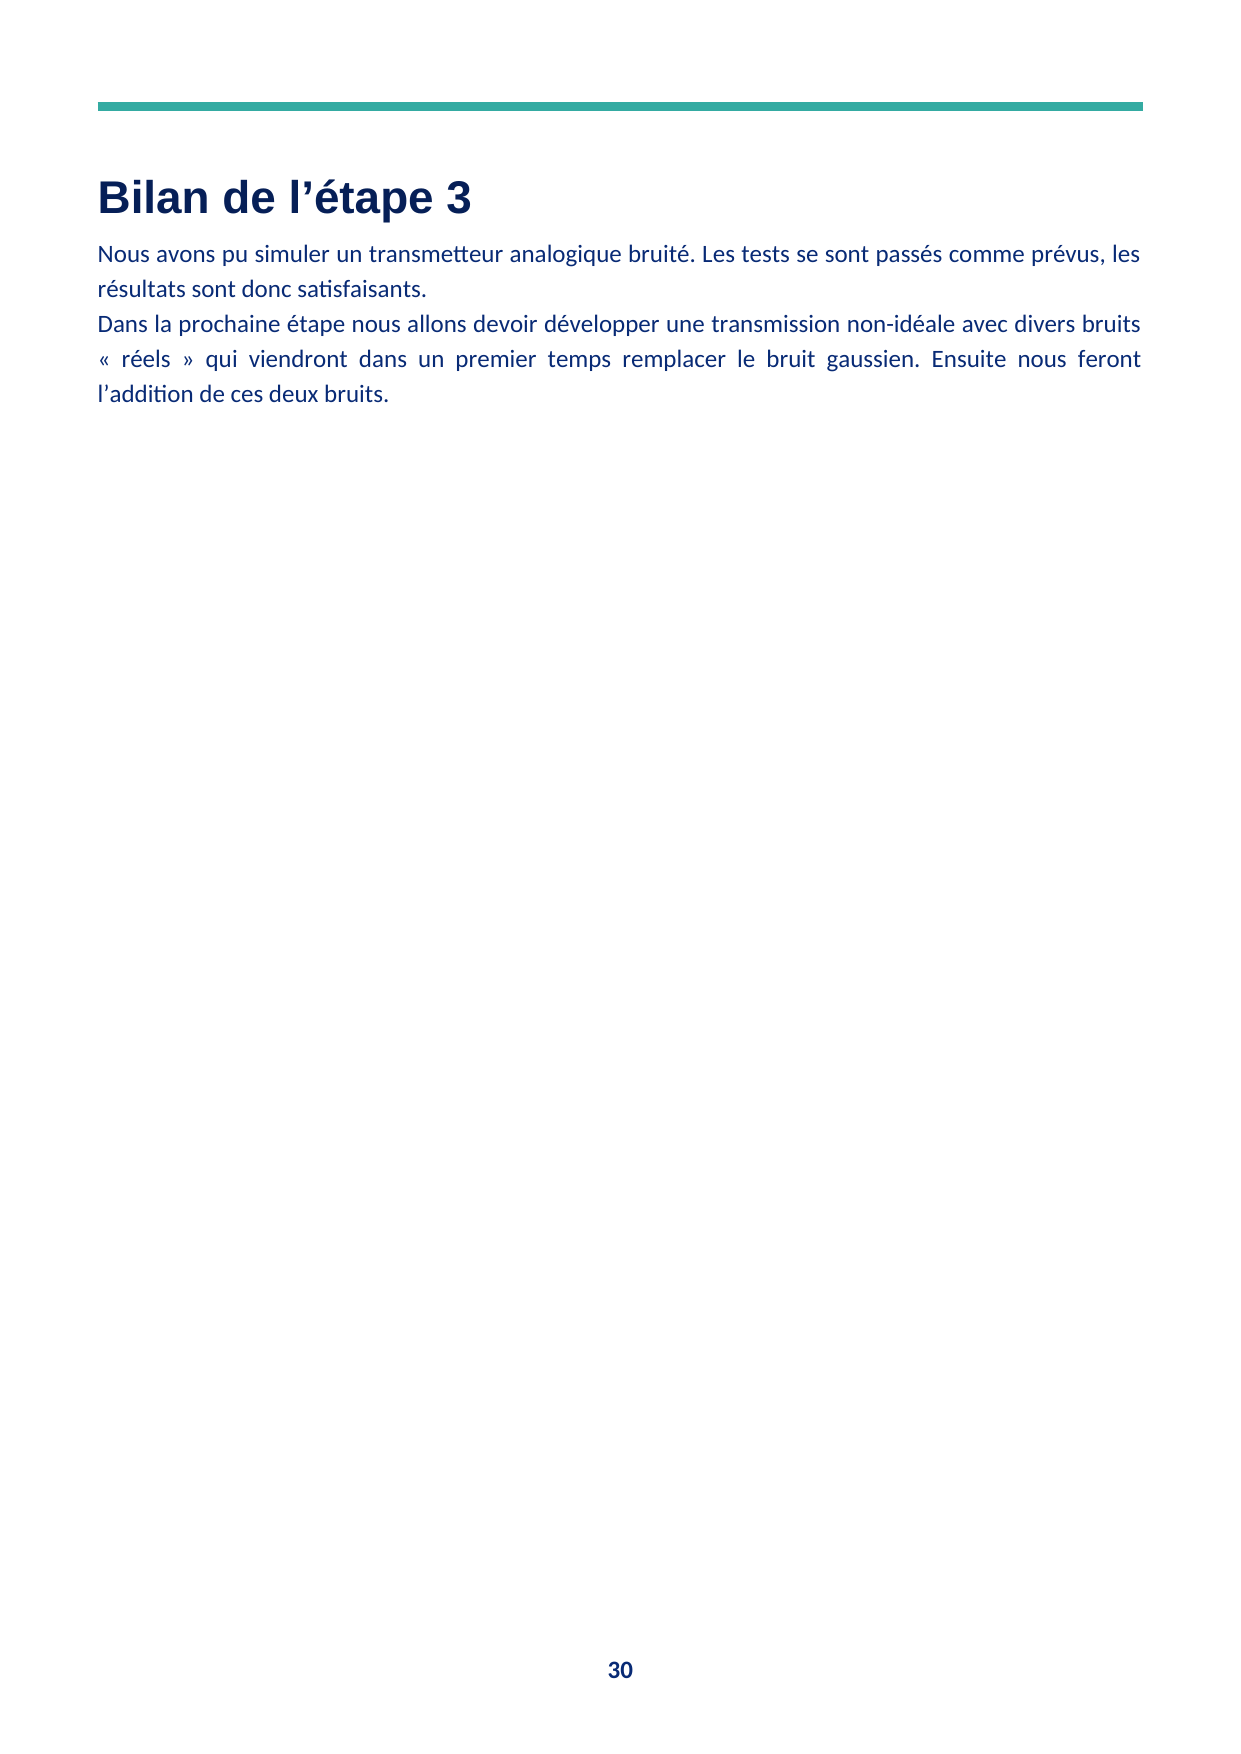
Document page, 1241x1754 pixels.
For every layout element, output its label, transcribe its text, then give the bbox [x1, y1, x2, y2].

text Nous avons pu simuler un transmetteur analogique bruité. Les tests se sont passés comme prévus, les résultats sont donc satisfaisants. [97, 238, 1143, 303]
text Dans la prochaine étape nous allons devoir développer une transmission non-idéale avec divers bruits « réels » qui viendront dans un premier temps remplacer le bruit gaussien. Ensuite nous feront l’addition de ces deux bruits. [97, 308, 1143, 408]
subtitle Bilan de l’étape 3 [97, 171, 1143, 224]
